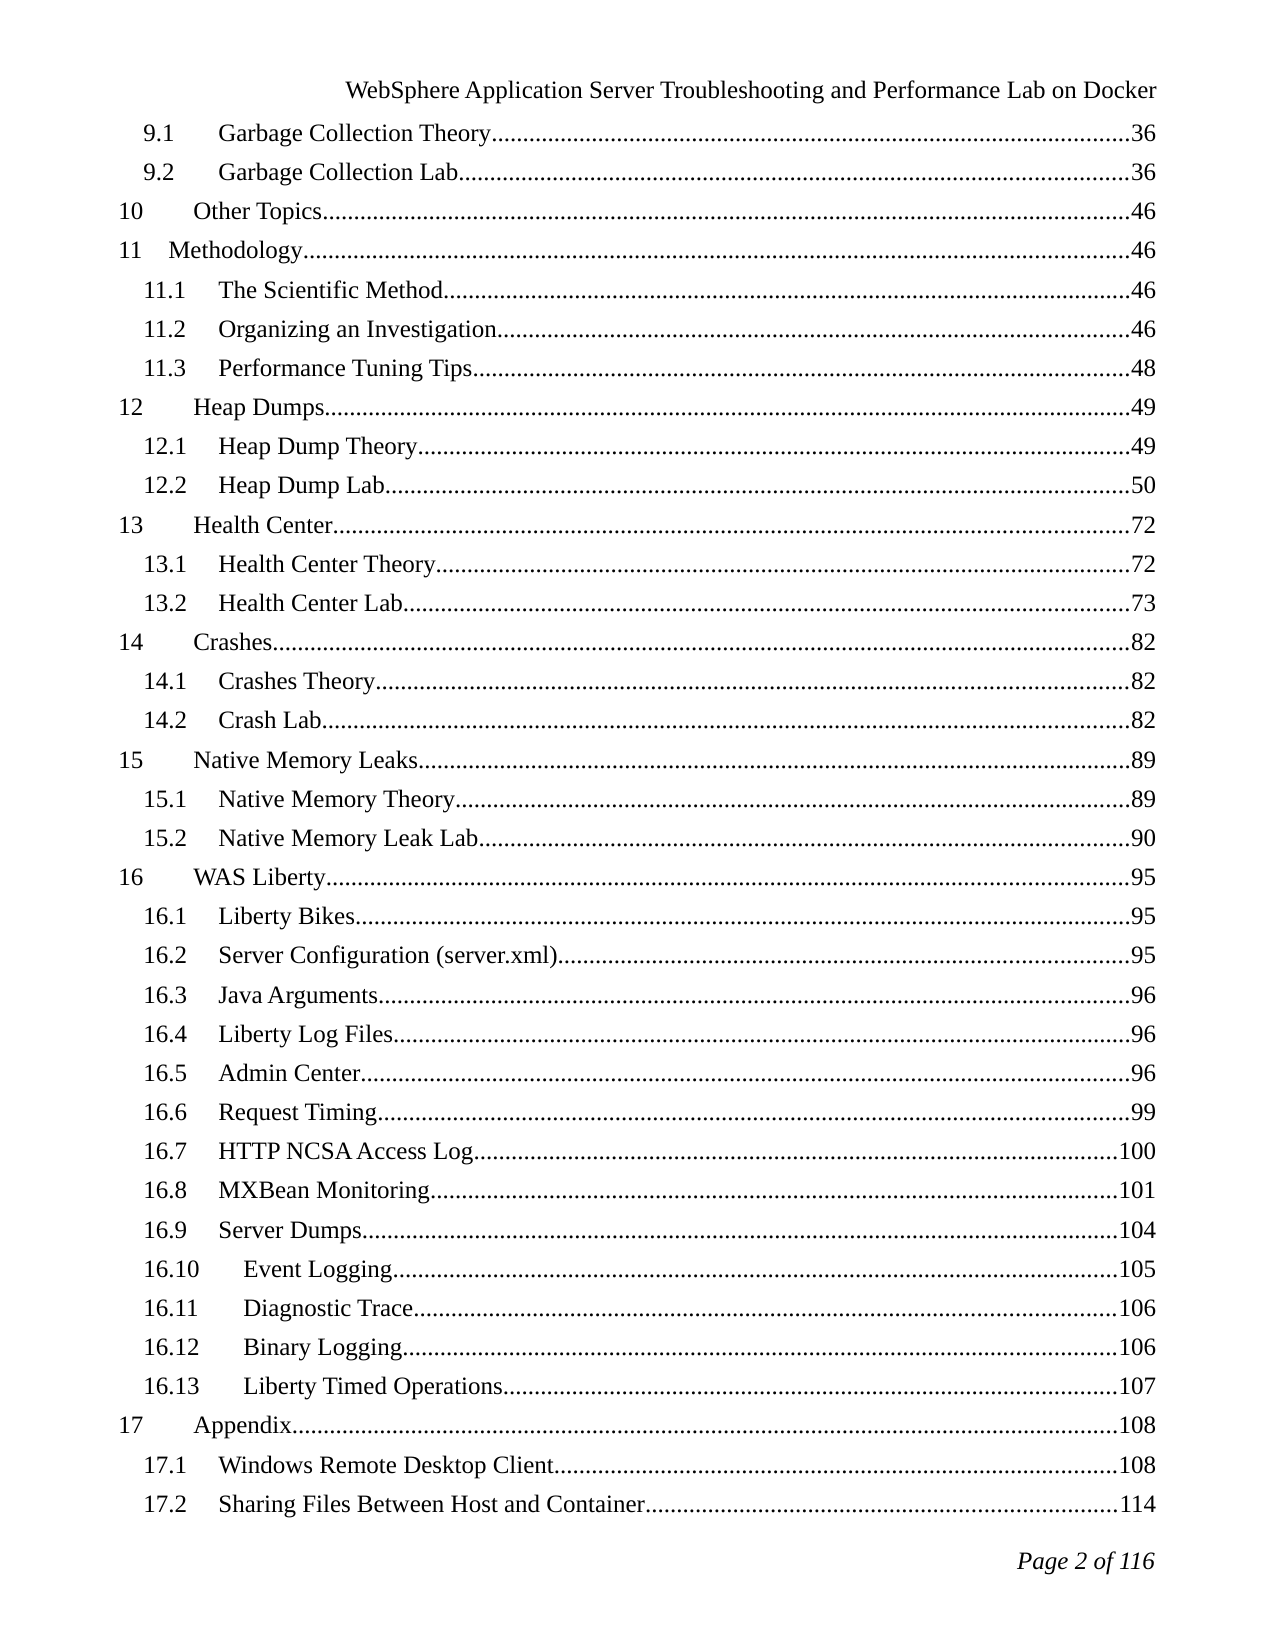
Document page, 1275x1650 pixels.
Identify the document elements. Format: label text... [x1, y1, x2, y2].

text 11.1 The Scientific Method 46 [143, 275, 1157, 303]
text 17.1 Windows Remote Desktop Client 108 [143, 1450, 1157, 1478]
text 15.1 Native Memory Theory 89 [143, 784, 1157, 813]
text 16.12 Binary Logging 106 [143, 1332, 1157, 1361]
text 9.1 Garbage Collection Theory 36 [143, 118, 1157, 147]
text 17.2 Sharing Files Between Host and Container 114 [143, 1489, 1157, 1518]
text 16.4 Liberty Log Files 96 [143, 1019, 1157, 1048]
text 11.2 Organizing an Investigation 46 [143, 314, 1157, 343]
text 16.9 Server Dumps 104 [143, 1215, 1157, 1243]
text 11.3 Performance Tuning Tips 48 [143, 353, 1157, 382]
text 9.2 Garbage Collection Lab 36 [143, 157, 1157, 186]
text 16.13 Liberty Timed Operations 107 [143, 1371, 1157, 1400]
text 16.10 Event Logging 105 [143, 1254, 1157, 1283]
text 14.1 Crashes Theory 82 [143, 666, 1157, 695]
text 16.1 Liberty Bikes 95 [143, 901, 1157, 930]
text 13.1 Health Center Theory 72 [143, 549, 1157, 578]
text 16 WAS Liberty 95 [118, 862, 1157, 891]
text 12.2 Heap Dump Lab 50 [143, 471, 1157, 499]
text 16.3 Java Arguments 96 [143, 980, 1157, 1008]
text 12.1 Heap Dump Theory 49 [143, 431, 1157, 460]
text 13.2 Health Center Lab 73 [143, 588, 1157, 617]
text 17 Appendix 108 [118, 1411, 1157, 1439]
text 11 Methodology 46 [118, 236, 1157, 264]
text 15.2 Native Memory Leak Lab 90 [143, 823, 1157, 852]
text 12 Heap Dumps 49 [118, 392, 1157, 421]
text 15 Native Memory Leaks 89 [118, 745, 1157, 773]
text 16.7 HTTP NCSA Access Log 100 [143, 1136, 1157, 1165]
text 16.6 Request Timing 99 [143, 1097, 1157, 1126]
text 16.5 Admin Center 96 [143, 1058, 1157, 1087]
text 16.11 Diagnostic Trace 106 [143, 1293, 1157, 1322]
text 14.2 Crash Lab 82 [143, 706, 1157, 734]
text 13 Health Center 72 [118, 510, 1157, 538]
text 14 Crashes 82 [118, 627, 1157, 656]
text 16.8 MXBean Monitoring 101 [143, 1176, 1157, 1204]
text 10 Other Topics 46 [118, 196, 1157, 225]
text 16.2 Server Configuration (server.xml) 95 [143, 941, 1157, 969]
